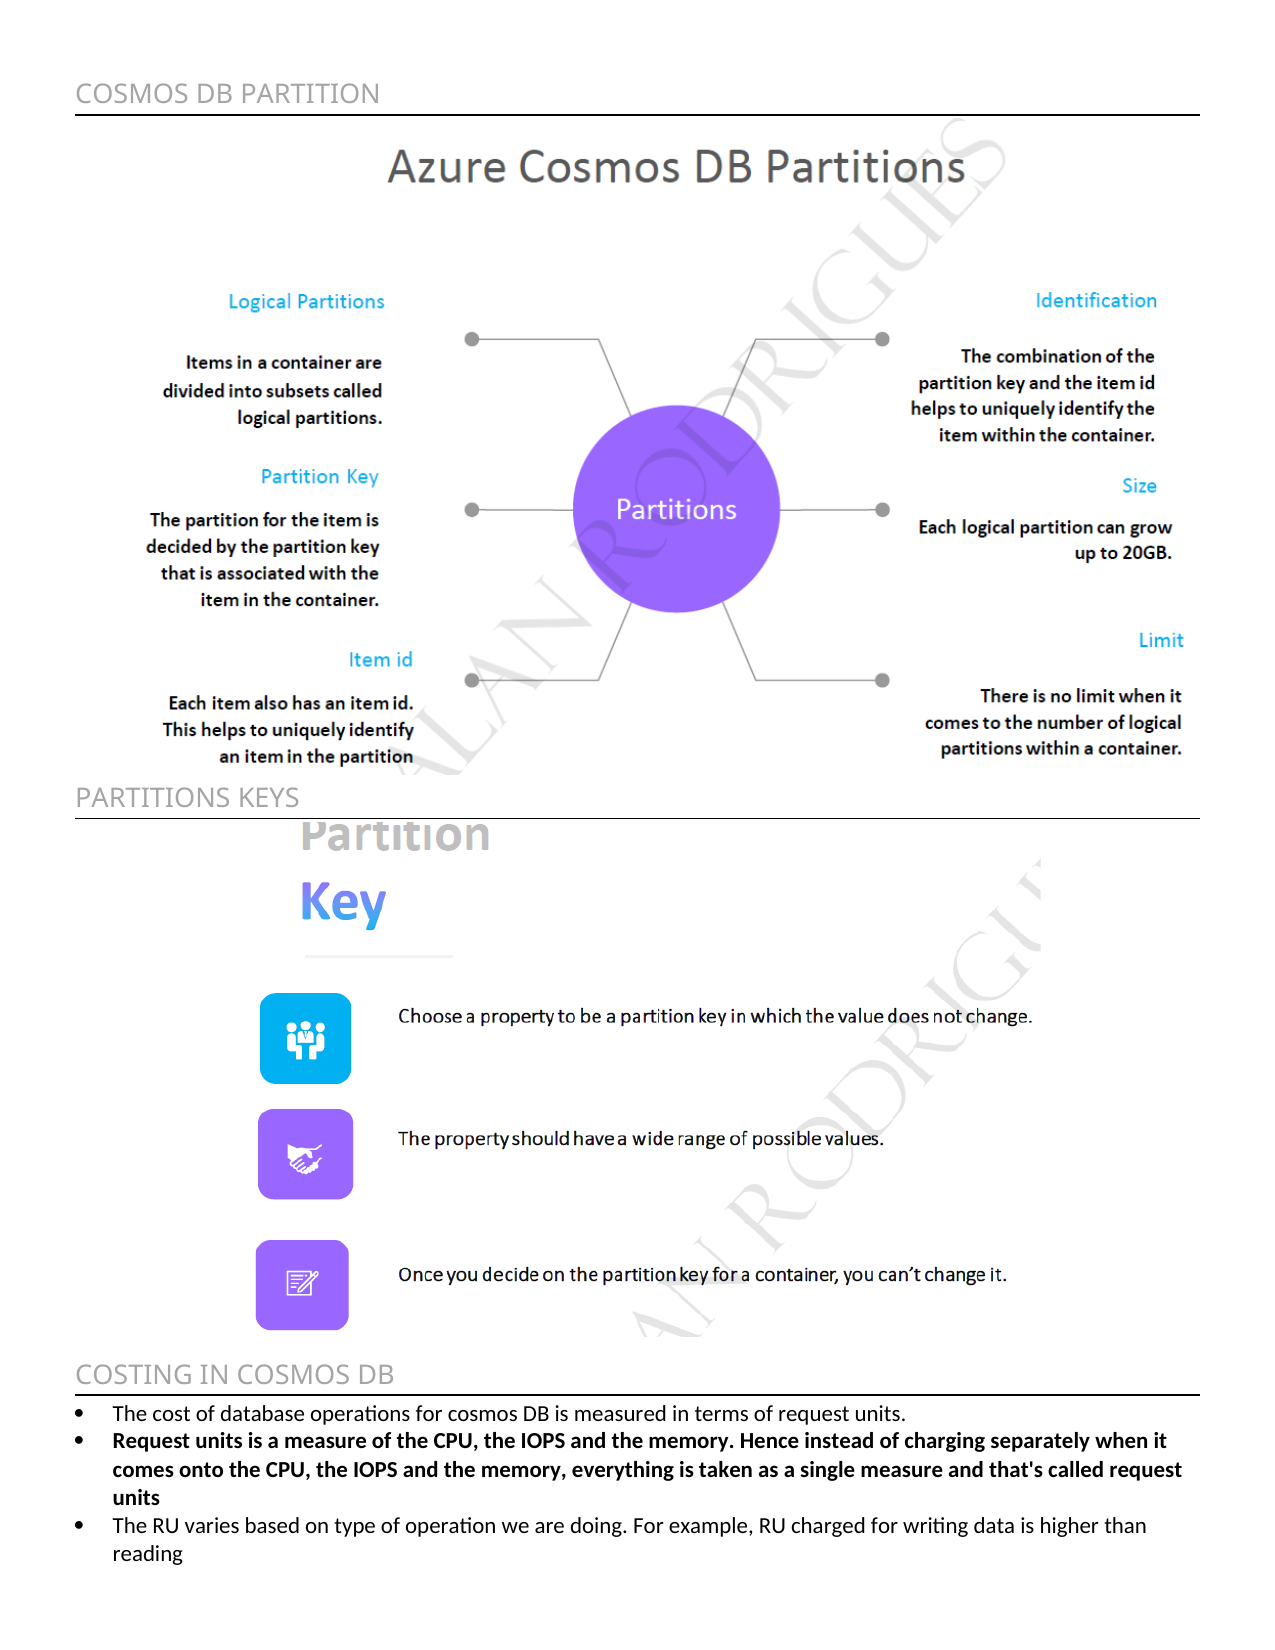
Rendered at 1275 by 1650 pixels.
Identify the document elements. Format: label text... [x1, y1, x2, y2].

subtitle PARTITIONS KEYS [75, 779, 1200, 818]
picture [234, 822, 1041, 1337]
list The cost of database operations for cosmos DB is measured in terms of request units. [75, 1399, 1200, 1427]
subtitle COSMOS DB PARTITION [75, 75, 1200, 114]
list Request units is a measure of the CPU, the IOPS and the memory. Hence instead of charging separately when it comes onto the CPU, the IOPS and the memory, everything is taken as a single measure and that's called request units [75, 1427, 1200, 1511]
picture [75, 118, 1200, 775]
subtitle COSTING IN COSMOS DB [75, 1355, 1200, 1394]
list The RU varies based on type of operation we are doing. For example, RU charged for writing data is higher than reading [75, 1511, 1200, 1567]
